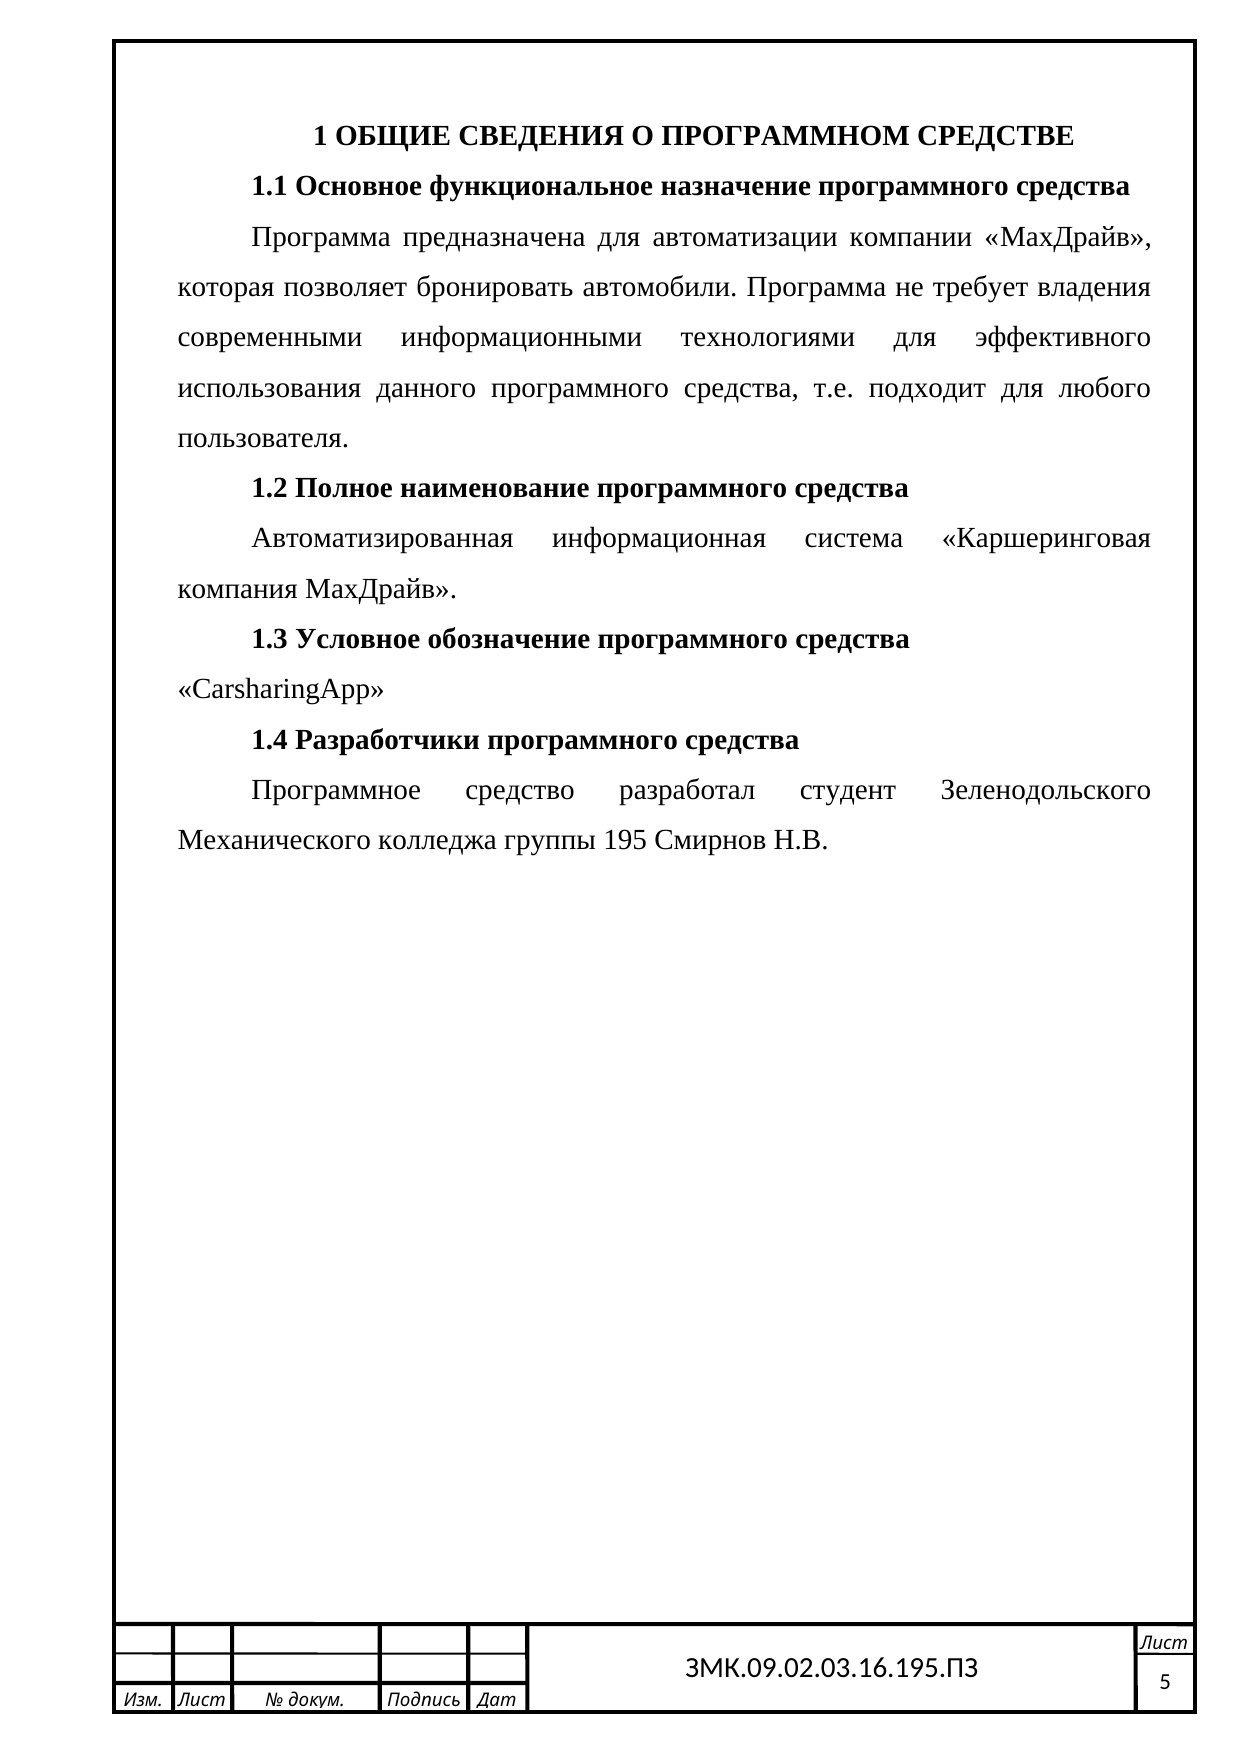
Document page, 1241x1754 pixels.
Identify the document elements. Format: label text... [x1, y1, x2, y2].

text Программа предназначена для автоматизации компании «MaxДрайв», которая позволяет бронировать автомобили. Программа не требует владения современными информационными технологиями для эффективного использования данного программного средства, т.е. подходит для любого пользователя. [177, 219, 1152, 453]
text Программное средство разработал студент Зеленодольского Механического колледжа группы 195 Смирнов Н.В. [177, 772, 1152, 856]
text Автоматизированная информационная система «Каршеринговая компания MaxДрайв». [177, 521, 1152, 604]
text 1.4 Разработчики программного средства [177, 722, 1152, 755]
text 1.2 Полное наименование программного средства [177, 470, 1152, 504]
text «CarsharingApp» [177, 672, 1152, 705]
text 1 ОБЩИЕ СВЕДЕНИЯ О ПРОГРАММНОМ СРЕДСТВЕ [177, 118, 1152, 152]
text 1.3 Условное обозначение программного средства [177, 621, 1152, 655]
text 1.1 Основное функциональное назначение программного средства [177, 168, 1152, 202]
